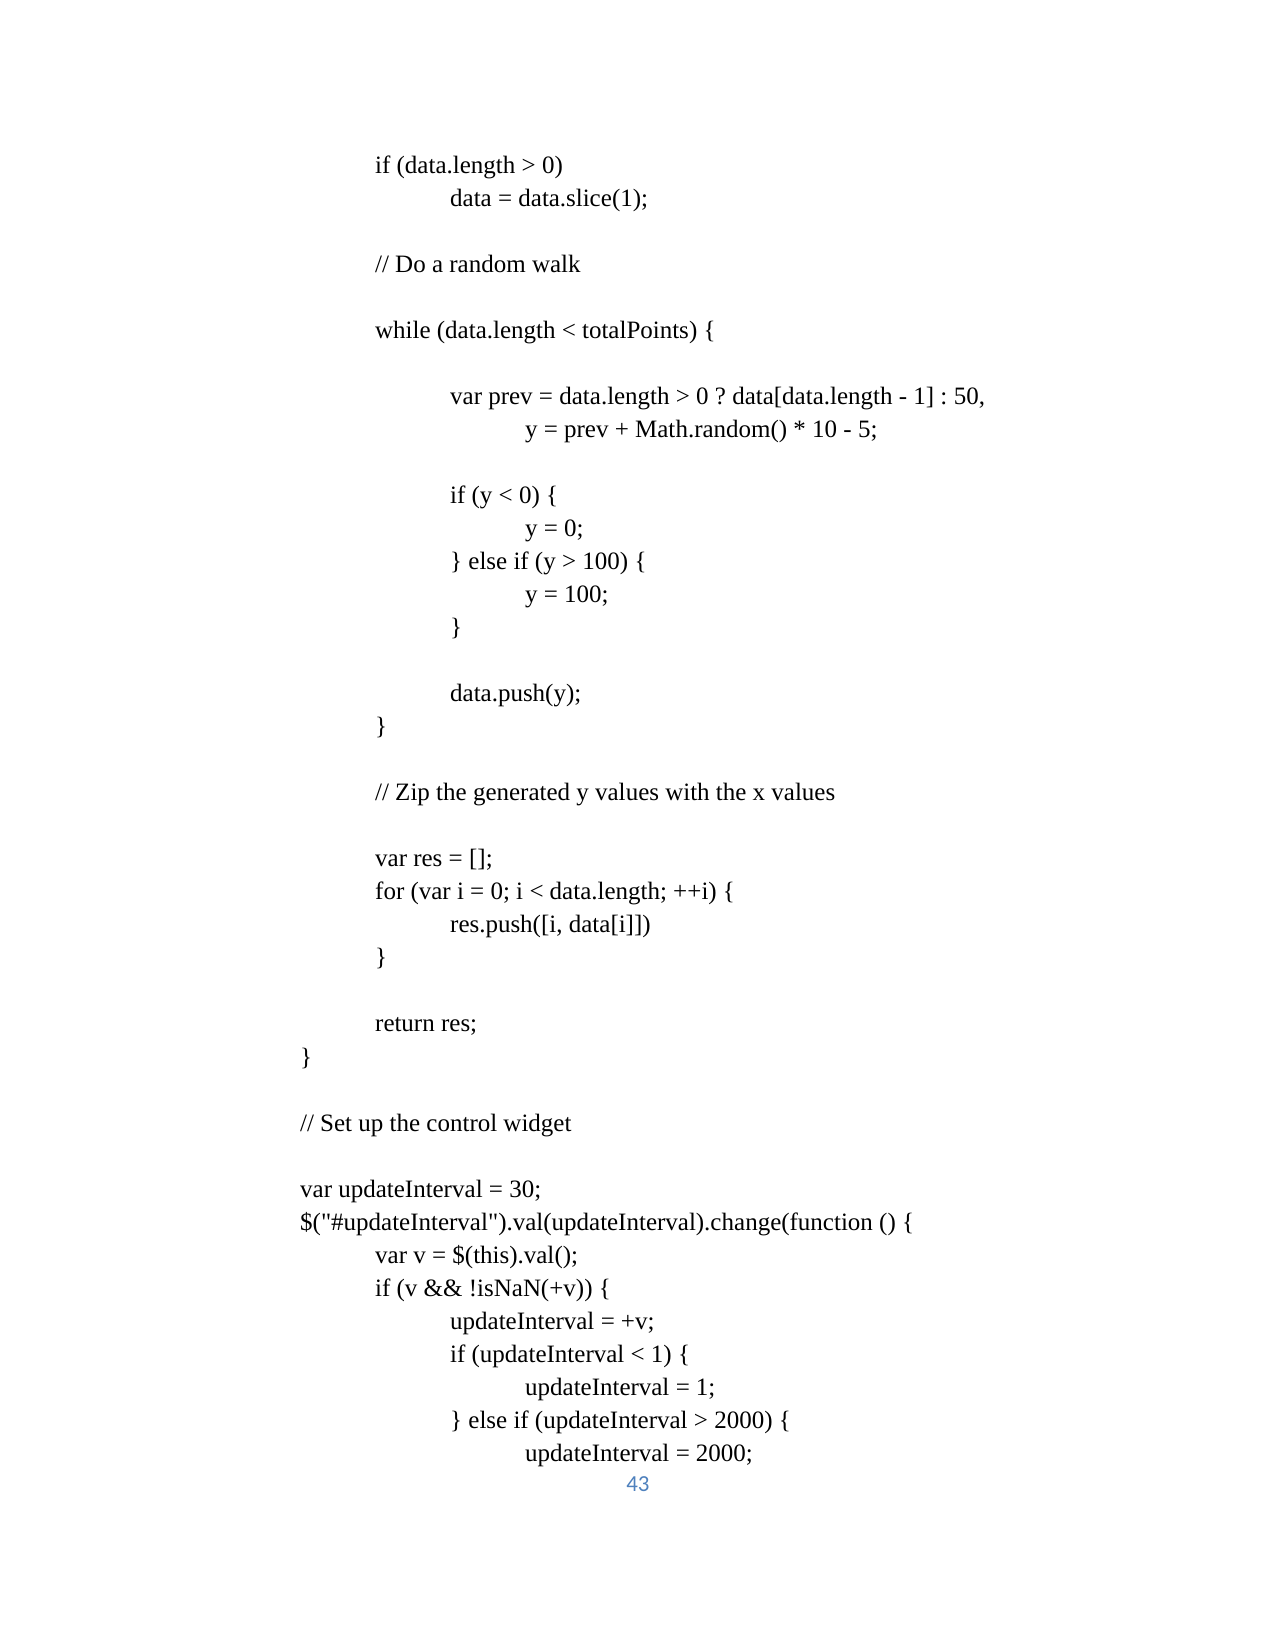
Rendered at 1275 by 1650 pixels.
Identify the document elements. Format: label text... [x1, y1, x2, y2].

text y = prev + Math.random() * 10 - 5; [150, 414, 1125, 443]
text updateInterval = +v; [150, 1306, 1125, 1334]
text } [150, 942, 1125, 971]
text var res = []; [150, 843, 1125, 872]
text data.push(y); [150, 678, 1125, 707]
text // Zip the generated y values with the x values [150, 777, 1125, 806]
text if (updateInterval < 1) { [150, 1339, 1125, 1367]
text var v = $(this).val(); [150, 1240, 1125, 1268]
text } [150, 612, 1125, 641]
text return res; [150, 1008, 1125, 1037]
text y = 0; [150, 513, 1125, 542]
text } [150, 711, 1125, 740]
text var updateInterval = 30; [150, 1174, 1125, 1202]
text if (data.length > 0) [150, 150, 1125, 179]
text // Set up the control widget [150, 1108, 1125, 1136]
text res.push([i, data[i]]) [150, 909, 1125, 938]
text if (y < 0) { [150, 480, 1125, 509]
text // Do a random walk [150, 249, 1125, 278]
text if (v && !isNaN(+v)) { [150, 1273, 1125, 1301]
text while (data.length < totalPoints) { [150, 315, 1125, 344]
text } else if (updateInterval > 2000) { [150, 1405, 1125, 1433]
text updateInterval = 1; [150, 1372, 1125, 1401]
text y = 100; [150, 579, 1125, 608]
text } else if (y > 100) { [150, 546, 1125, 575]
text $("#updateInterval").val(updateInterval).change(function () { [150, 1207, 1125, 1235]
text } [150, 1042, 1125, 1070]
text data = data.slice(1); [150, 183, 1125, 212]
text for (var i = 0; i < data.length; ++i) { [150, 876, 1125, 905]
text updateInterval = 2000; [150, 1438, 1125, 1467]
text var prev = data.length > 0 ? data[data.length - 1] : 50, [150, 381, 1125, 410]
